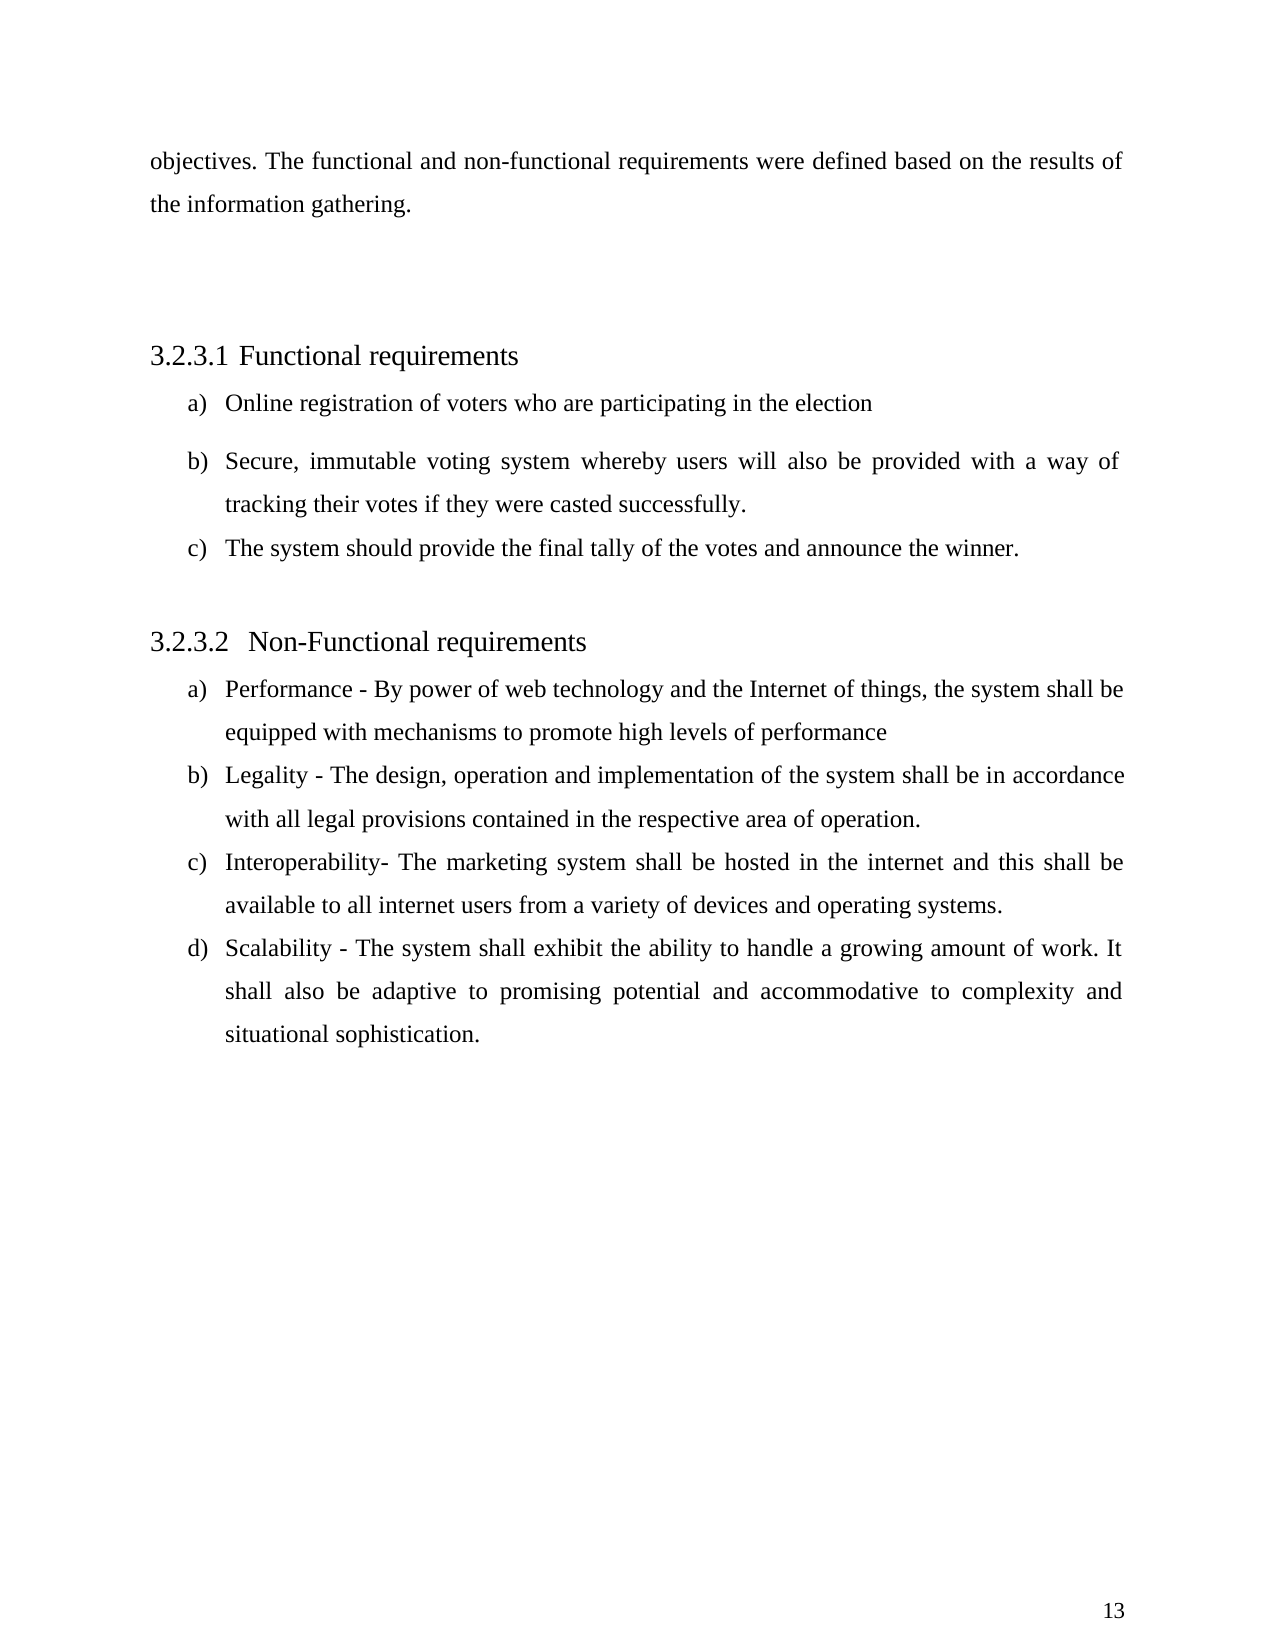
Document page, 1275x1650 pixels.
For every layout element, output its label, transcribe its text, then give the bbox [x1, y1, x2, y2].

list Interoperability- The marketing system shall be hosted in the internet and this shall be available to all internet users from a variety of devices and operating systems. [187, 847, 1124, 919]
list Secure, immutable voting system whereby users will also be provided with a way of tracking their votes if they were casted successfully. [187, 446, 1124, 518]
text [150, 146, 1124, 218]
list Performance - By power of web technology and the Internet of things, the system shall be equipped with mechanisms to promote high levels of performance [187, 674, 1125, 746]
list Online registration of voters who are participating in the election [187, 388, 1256, 417]
list Legality - The design, operation and implementation of the system shall be in accordance with all legal provisions contained in the respective area of operation. [187, 761, 1125, 832]
list Functional requirements [150, 338, 1256, 372]
list The system should provide the final tally of the votes and announce the winner. [187, 533, 1256, 562]
list Scalability - The system shall exhibit the ability to handle a growing amount of work. It shall also be adaptive to promising potential and accommodative to complexity and situational sophistication. [187, 933, 1124, 1048]
list Non-Functional requirements [150, 624, 1256, 658]
